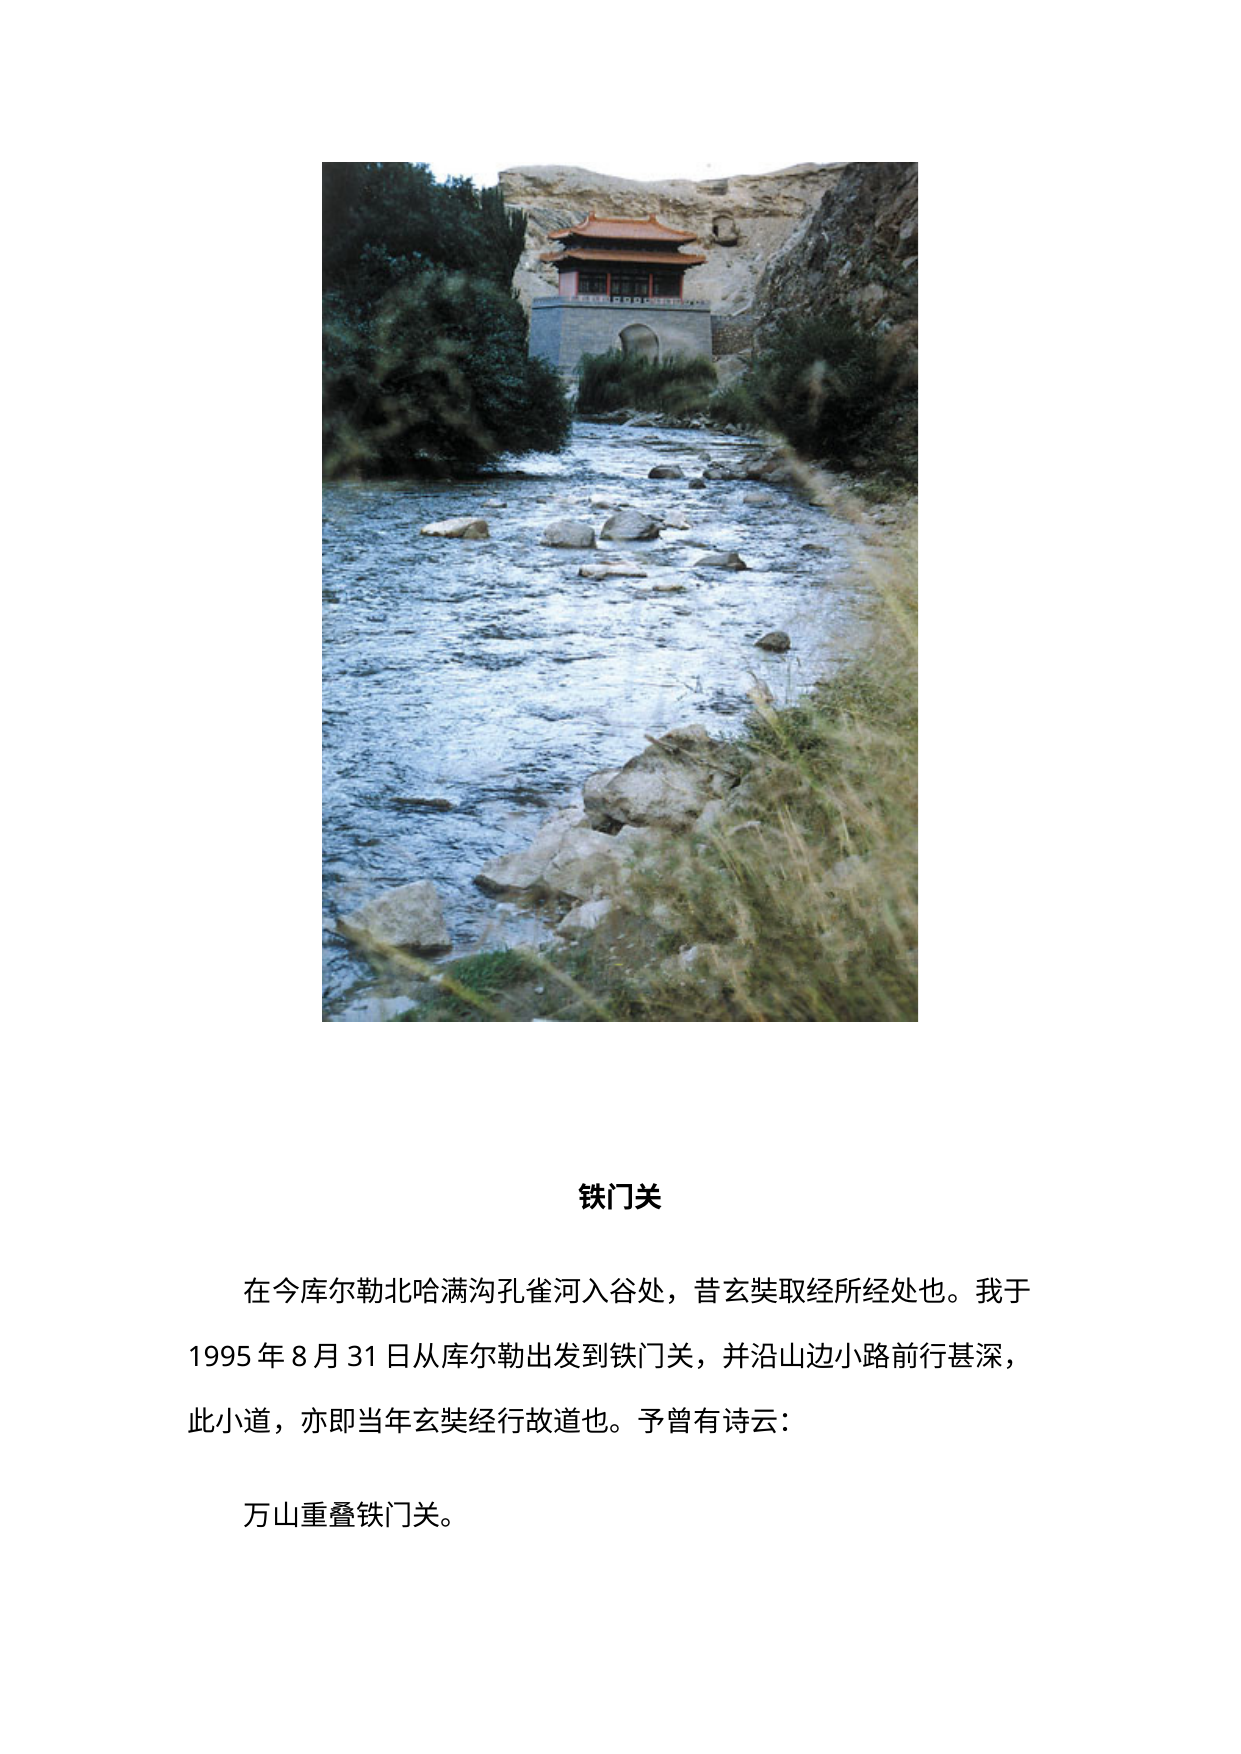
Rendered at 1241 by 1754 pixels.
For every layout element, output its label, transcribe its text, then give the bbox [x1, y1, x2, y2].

text 在今库尔勒北哈满沟孔雀河入谷处，昔玄奘取经所经处也。我于1995年8月31日从库尔勒出发到铁门关，并沿山边小路前行甚深，此小道，亦即当年玄奘经行故道也。予曾有诗云： [187, 1257, 1053, 1452]
text 万山重叠铁门关。 [187, 1481, 1053, 1546]
text 铁门关 [187, 1163, 1053, 1228]
picture [322, 162, 919, 1022]
